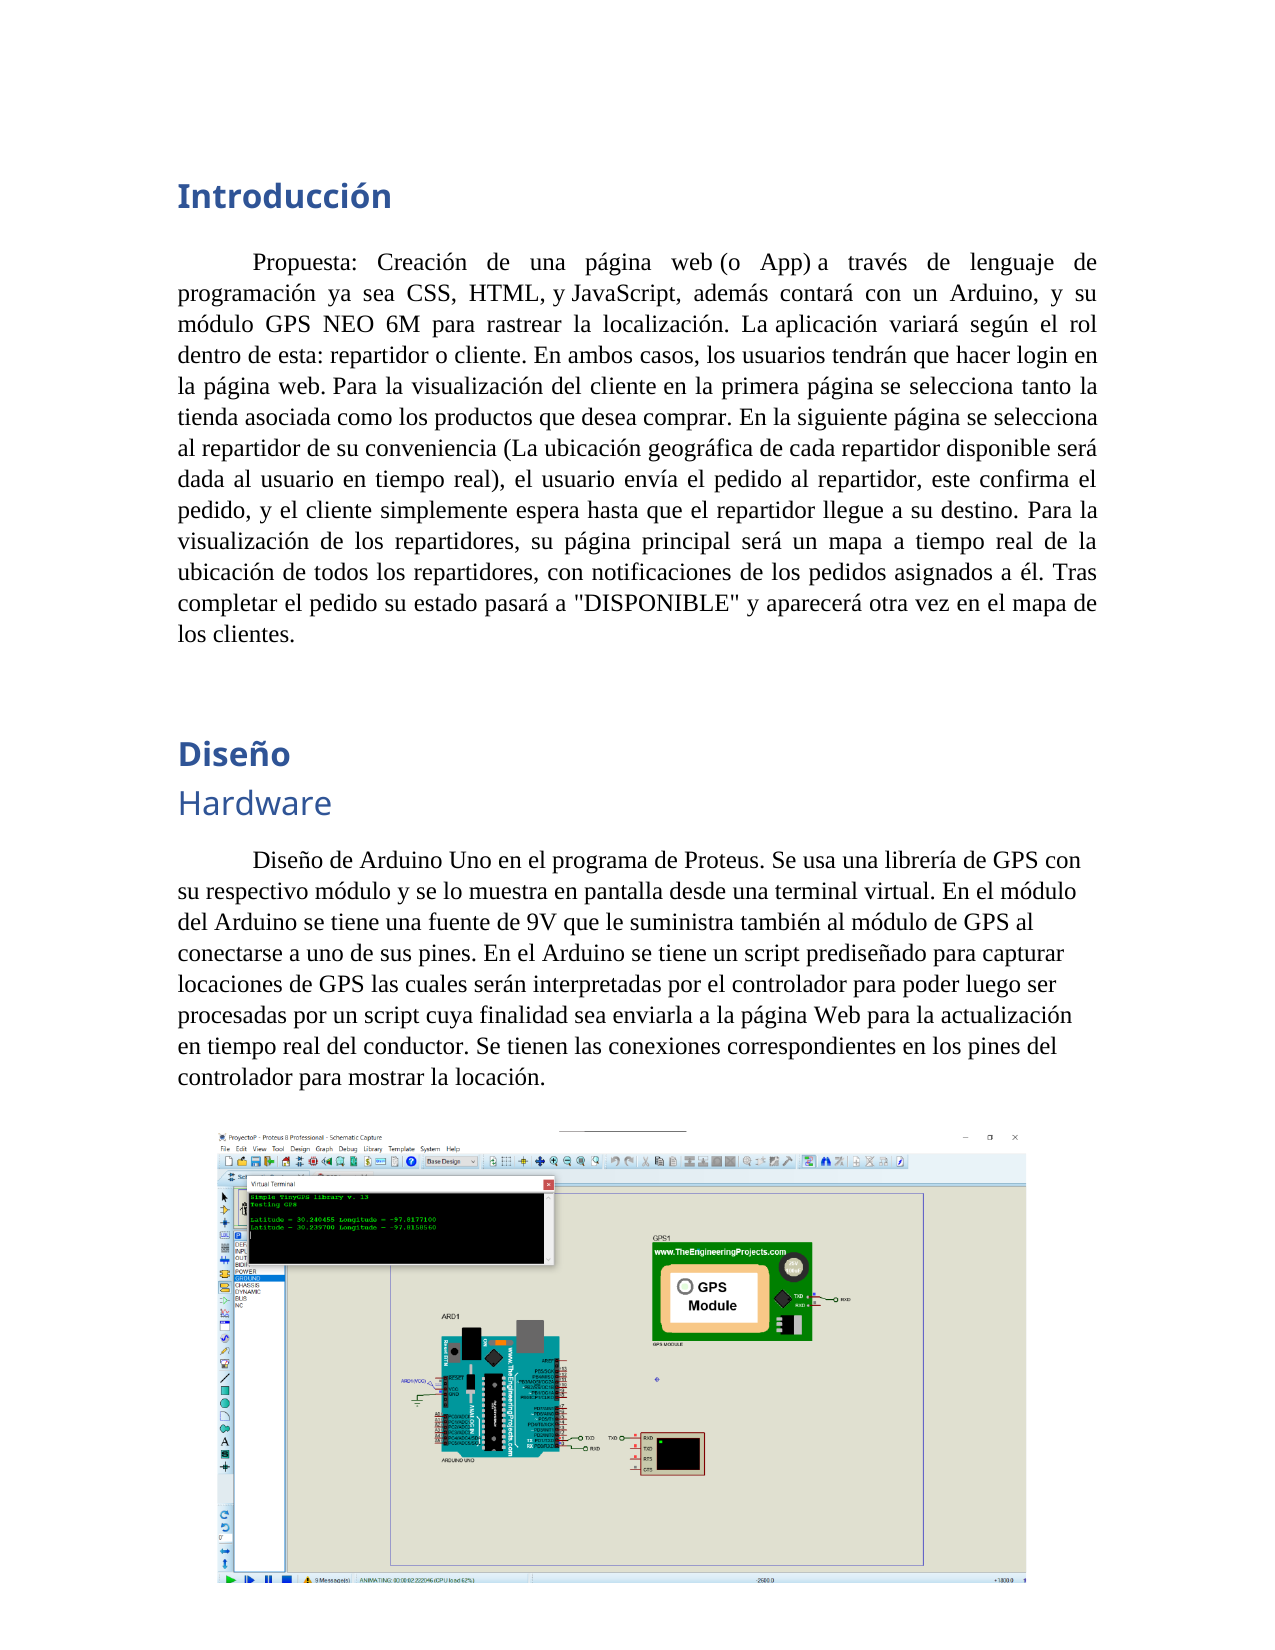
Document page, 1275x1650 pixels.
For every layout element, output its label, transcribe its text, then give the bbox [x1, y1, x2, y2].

text Diseño de Arduino Uno en el programa de Proteus. Se usa una librería de GPS con su respectivo módulo y se lo muestra en pantalla desde una terminal virtual. En el módulo del Arduino se tiene una fuente de 9V que le suministra también al módulo de GPS al conectarse a uno de sus pines. En el Arduino se tiene un script prediseñado para capturar locaciones de GPS las cuales serán interpretadas por el controlador para poder luego ser procesadas por un script cuya finalidad sea enviarla a la página Web para la actualización en tiempo real del conductor. Se tienen las conexiones correspondientes en los pines del controlador para mostrar la locación. [177, 845, 1098, 1091]
text Hardware [177, 779, 1098, 825]
subtitle Introducción [177, 173, 1098, 218]
subtitle Diseño [177, 730, 1098, 776]
picture [217, 1131, 1027, 1583]
text Propuesta: Creación de una página web (o App) a través de lenguaje de programación ya sea CSS, HTML, y JavaScript, además contará con un Arduino, y su módulo GPS NEO 6M para rastrear la localización. La aplicación variará según el rol dentro de esta: repartidor o cliente. En ambos casos, los usuarios tendrán que hacer login en la página web. Para la visualización del cliente en la primera página se selecciona tanto la tienda asociada como los productos que desea comprar. En la siguiente página se selecciona al repartidor de su conveniencia (La ubicación geográfica de cada repartidor disponible será dada al usuario en tiempo real), el usuario envía el pedido al repartidor, este confirma el pedido, y el cliente simplemente espera hasta que el repartidor llegue a su destino. Para la visualización de los repartidores, su página principal será un mapa a tiempo real de la ubicación de todos los repartidores, con notificaciones de los pedidos asignados a él. Tras completar el pedido su estado pasará a "DISPONIBLE" y aparecerá otra vez en el mapa de los clientes. [177, 247, 1098, 648]
